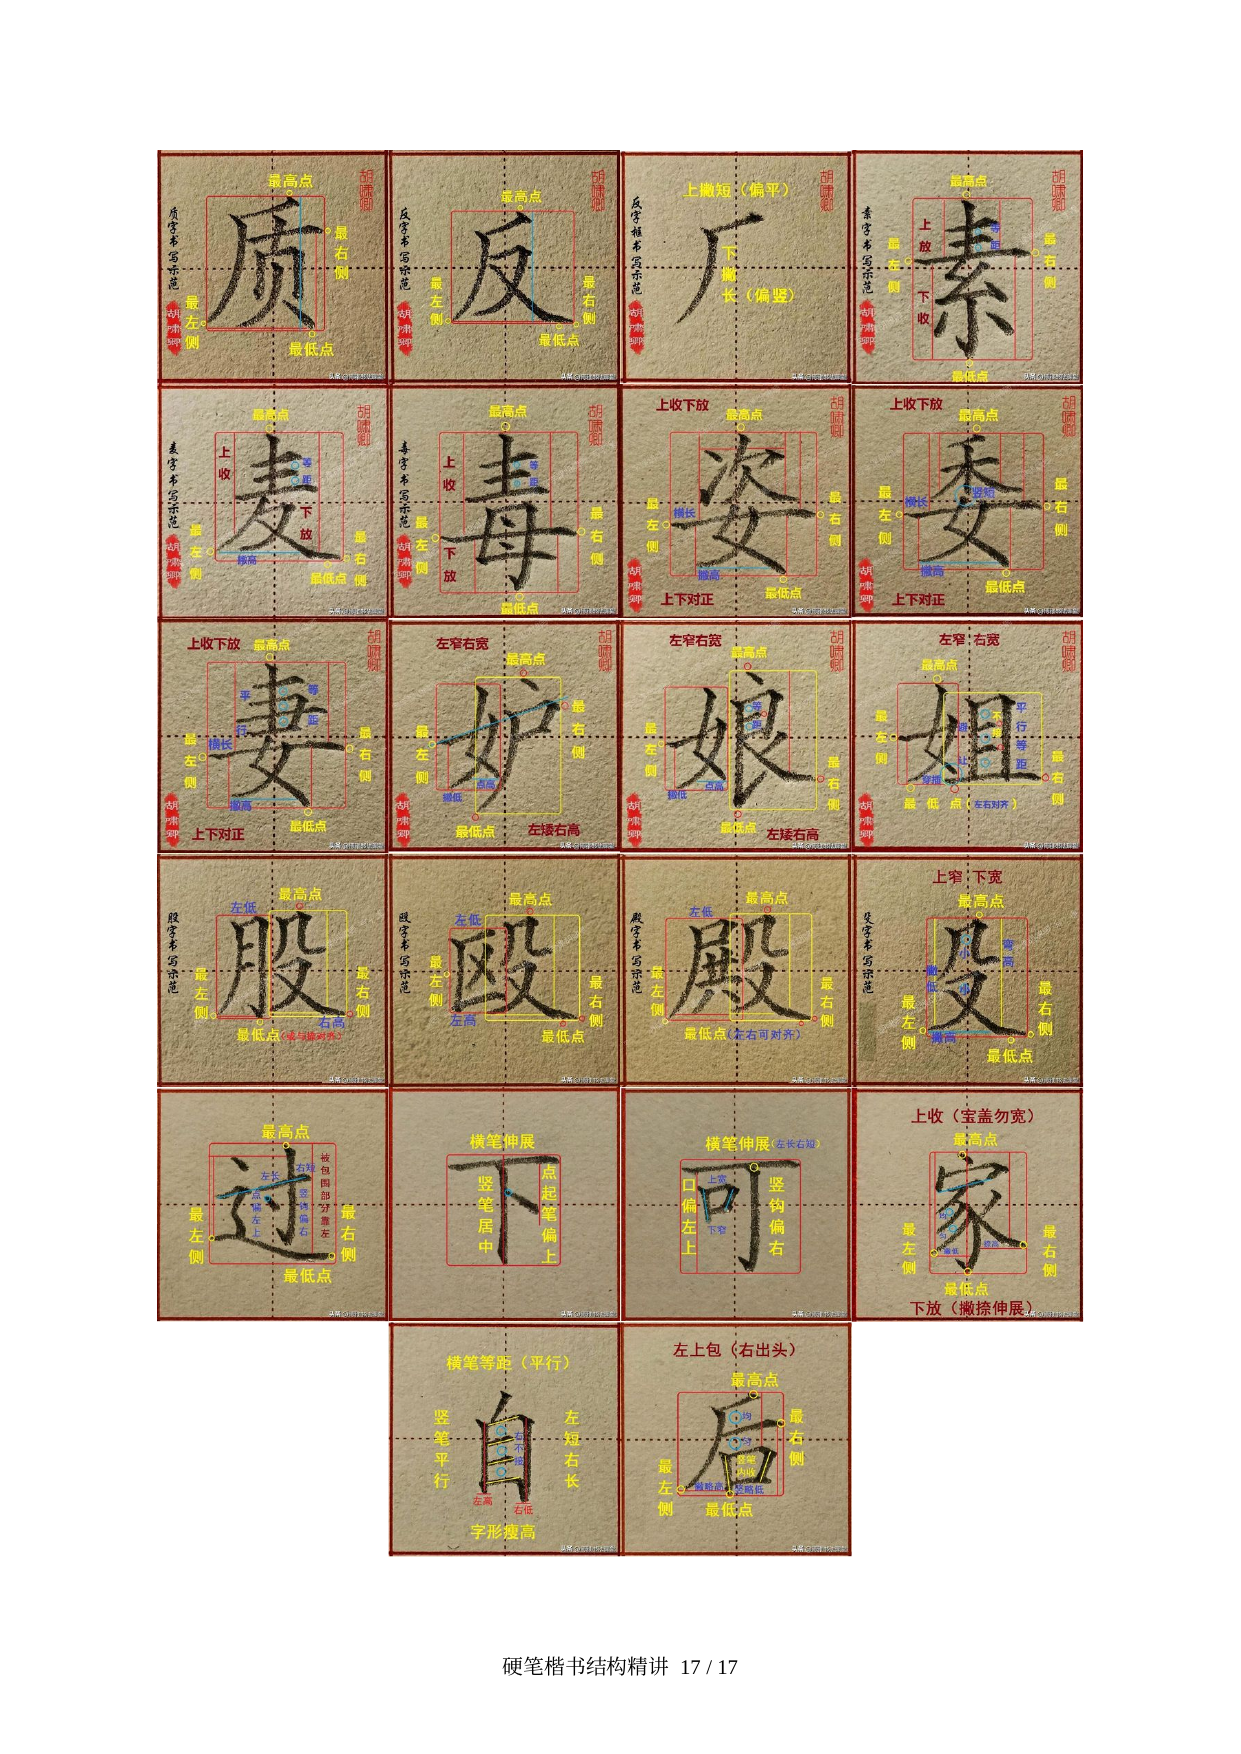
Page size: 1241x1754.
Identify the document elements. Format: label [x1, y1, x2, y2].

picture [157, 150, 1084, 1557]
